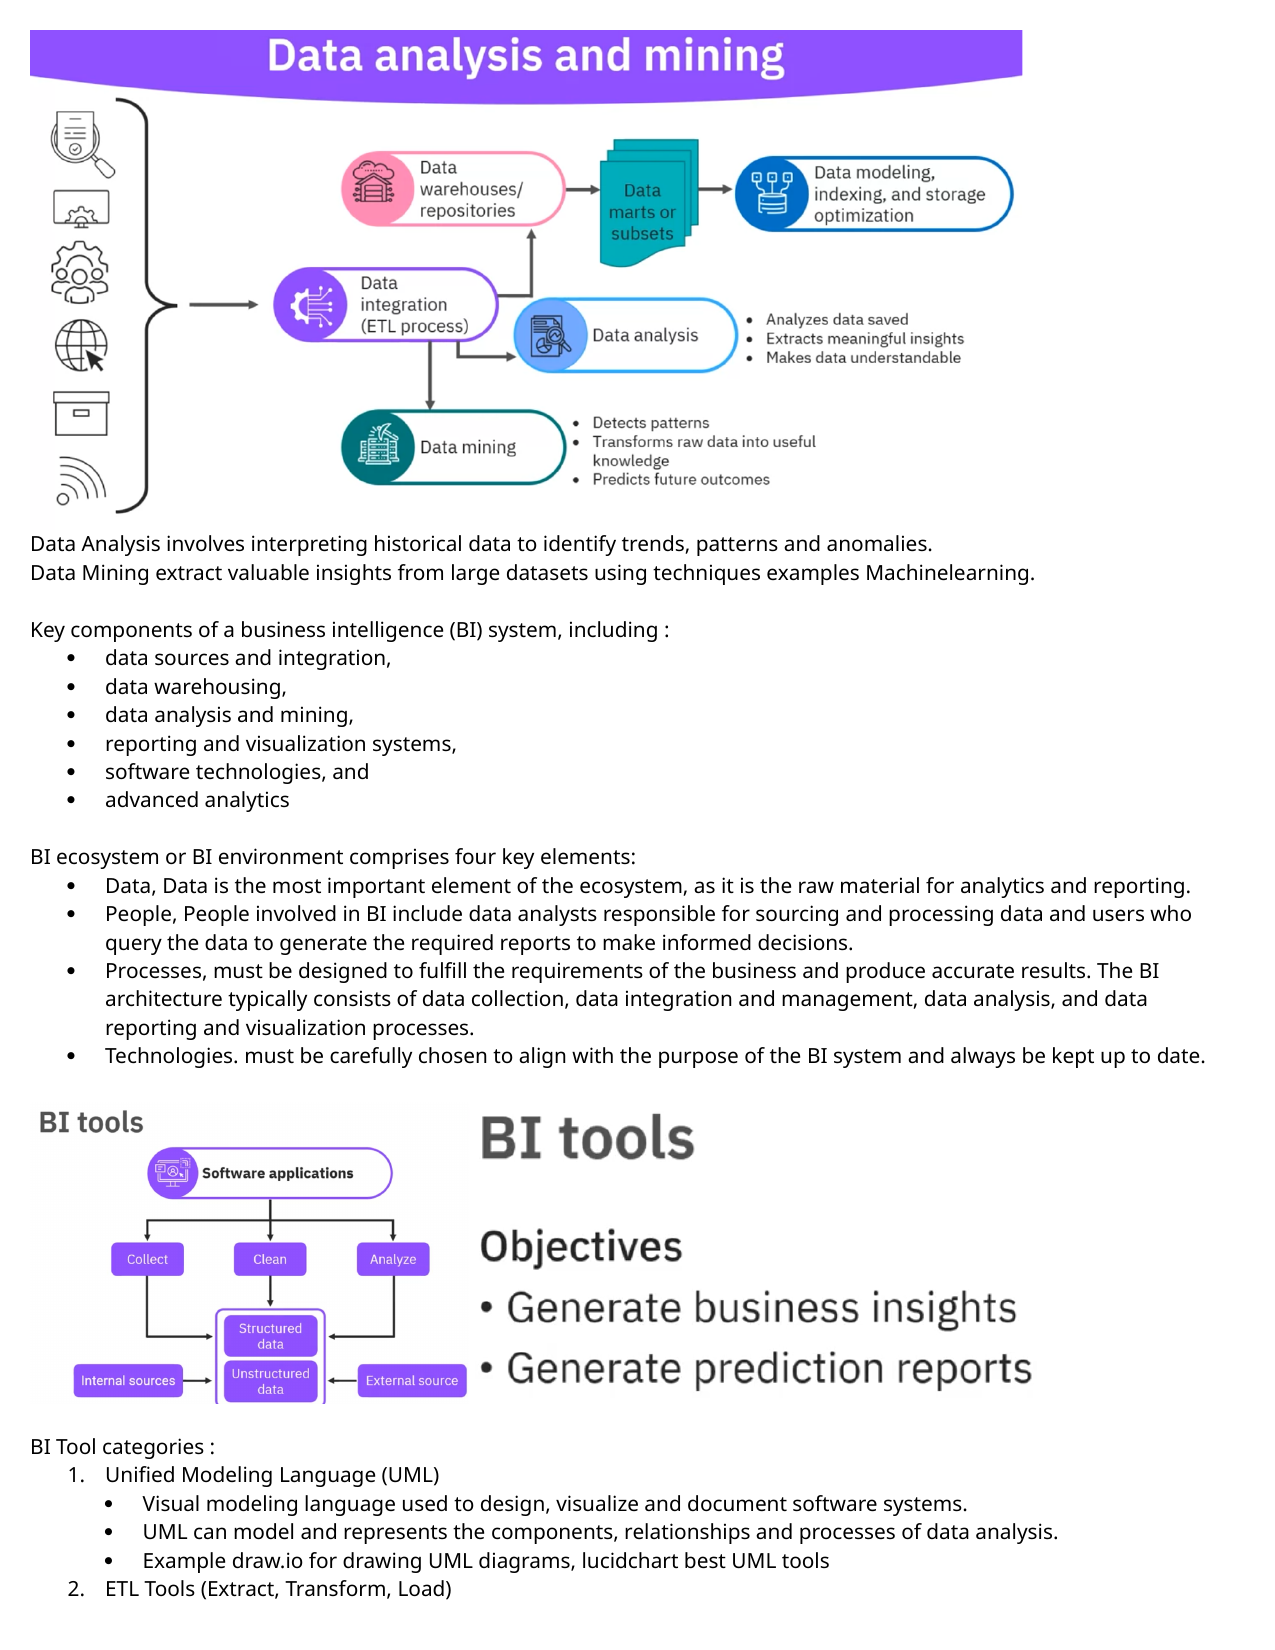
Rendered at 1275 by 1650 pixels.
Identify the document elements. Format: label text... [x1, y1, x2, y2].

list Processes, must be designed to fulfill the requirements of the business and produce accurate results. The BI architecture typically consists of data collection, data integration and management, data analysis, and data reporting and visualization processes. [67, 956, 1245, 1041]
list Data, Data is the most important element of the ecosystem, as it is the raw material for analytics and reporting. [67, 871, 1245, 899]
list People, People involved in BI include data analysts responsible for sourcing and processing data and users who query the data to generate the required reports to make informed decisions. [67, 899, 1245, 956]
list Technologies. must be carefully chosen to align with the purpose of the BI system and always be kept up to date. [67, 1041, 1245, 1070]
list data sources and integration, [67, 643, 1245, 672]
text Data Mining extract valuable insights from large datasets using techniques examples Machinelearning. [30, 558, 1245, 586]
list data warehousing, [67, 672, 1245, 700]
list advanced analytics [67, 786, 1245, 814]
picture [30, 30, 1023, 530]
text BI Tool categories : [30, 1432, 1245, 1461]
list ETL Tools (Extract, Transform, Load) [67, 1574, 1245, 1603]
list data analysis and mining, [67, 700, 1245, 729]
list software technologies, and [67, 757, 1245, 786]
text Data Analysis involves interpreting historical data to identify trends, patterns and anomalies. [30, 529, 1245, 558]
list UML can model and represents the components, relationships and processes of data analysis. [105, 1517, 1245, 1546]
list Visual modeling language used to design, visualize and document software systems. [105, 1489, 1245, 1517]
text BI ecosystem or BI environment comprises four key elements: [30, 842, 1245, 871]
text Key components of a business intelligence (BI) system, including : [30, 615, 1245, 643]
picture [475, 1098, 1040, 1404]
list Example draw.io for drawing UML diagrams, lucidchart best UML tools [105, 1546, 1245, 1574]
list Unified Modeling Language (UML) [67, 1461, 1245, 1489]
picture [30, 1102, 470, 1404]
list reporting and visualization systems, [67, 729, 1245, 757]
